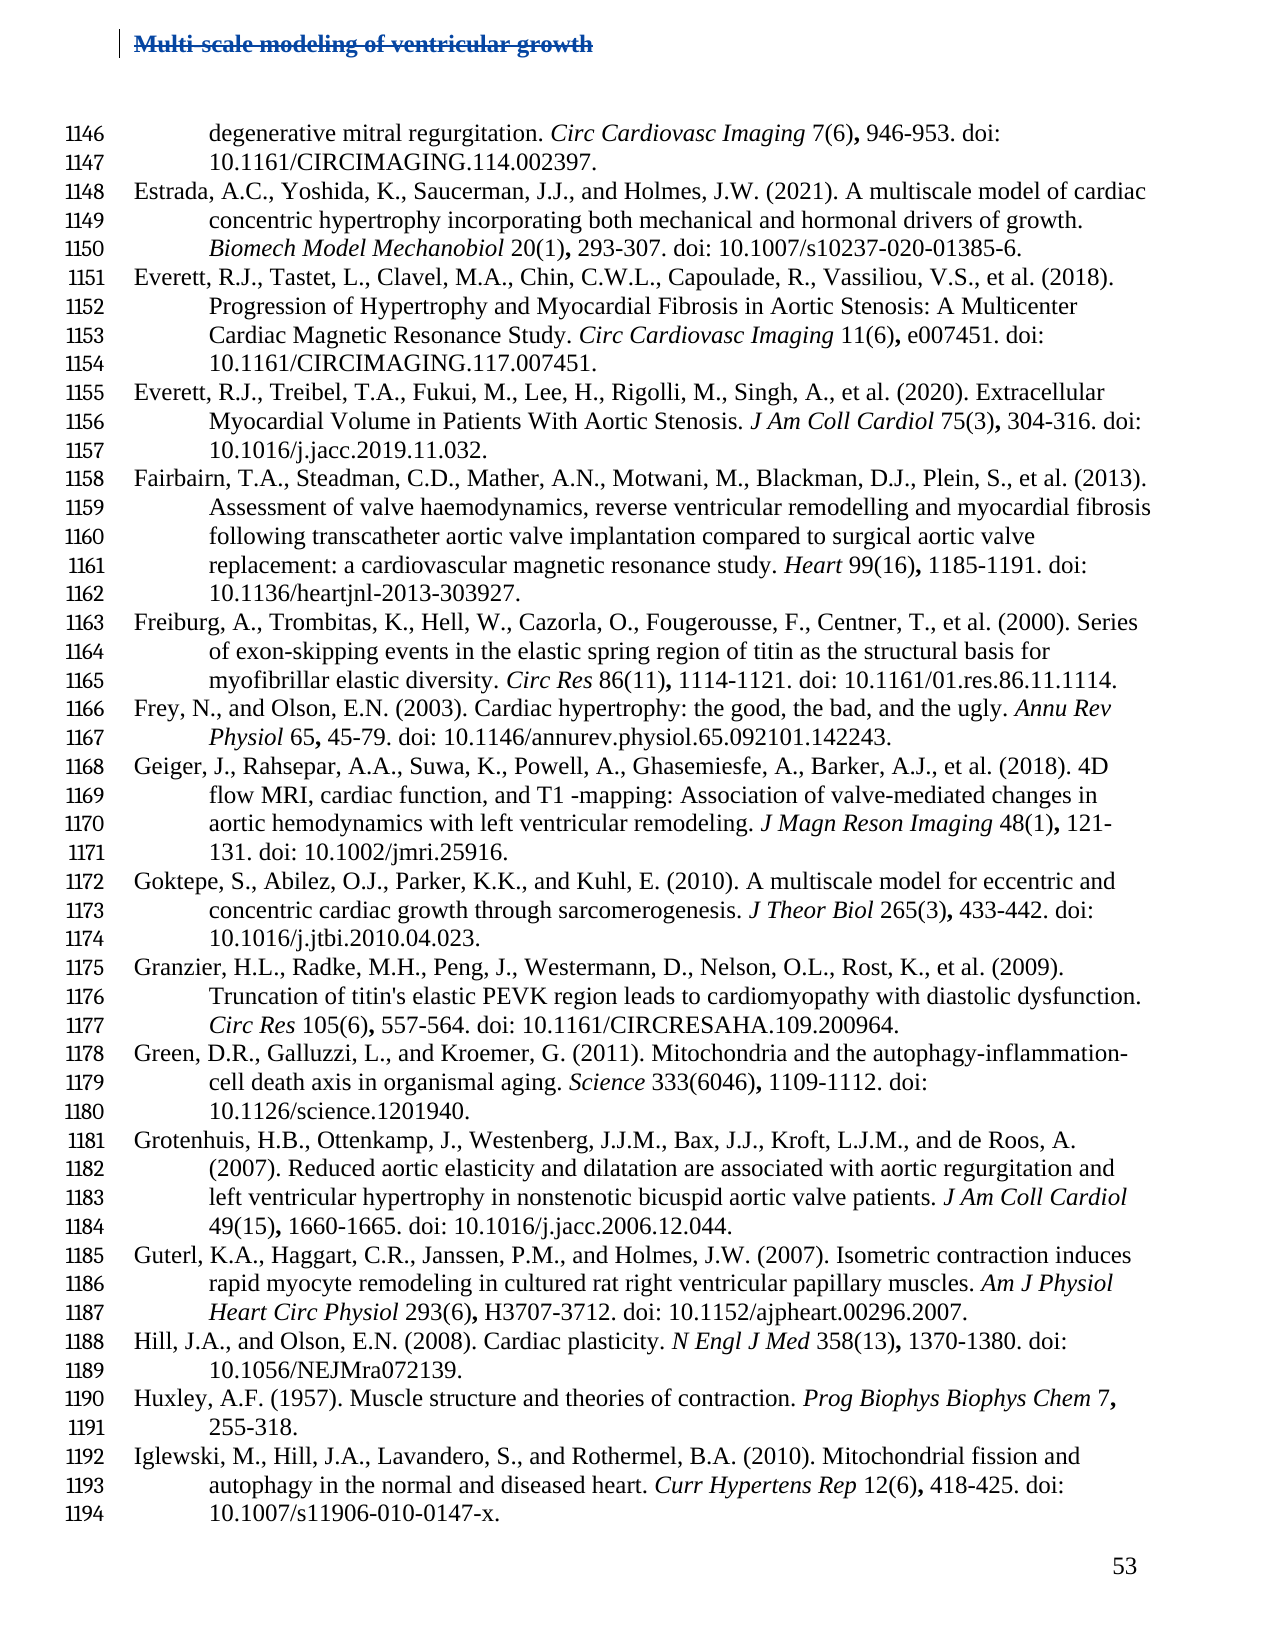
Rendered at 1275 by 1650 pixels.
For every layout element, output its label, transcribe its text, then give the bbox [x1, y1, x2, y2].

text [133, 118, 1152, 176]
text Iglewski, M., Hill, J.A., Lavandero, S., and Rothermel, B.A. (2010). Mitochondrial fission and autophagy in the normal and diseased heart. Curr Hypertens Rep 12(6), 418-425. doi: 10.1007/s11906-010-0147-x. [133, 1441, 1152, 1527]
text Hill, J.A., and Olson, E.N. (2008). Cardiac plasticity. N Engl J Med 358(13), 1370-1380. doi: 10.1056/NEJMra072139. [133, 1326, 1152, 1383]
text Fairbairn, T.A., Steadman, C.D., Mather, A.N., Motwani, M., Blackman, D.J., Plein, S., et al. (2013). Assessment of valve haemodynamics, reverse ventricular remodelling and myocardial fibrosis following transcatheter aortic valve implantation compared to surgical aortic valve replacement: a cardiovascular magnetic resonance study. Heart 99(16), 1185-1191. doi: 10.1136/heartjnl-2013-303927. [133, 463, 1152, 607]
text Frey, N., and Olson, E.N. (2003). Cardiac hypertrophy: the good, the bad, and the ugly. Annu Rev Physiol 65, 45-79. doi: 10.1146/annurev.physiol.65.092101.142243. [133, 693, 1152, 751]
text Everett, R.J., Treibel, T.A., Fukui, M., Lee, H., Rigolli, M., Singh, A., et al. (2020). Extracellular Myocardial Volume in Patients With Aortic Stenosis. J Am Coll Cardiol 75(3), 304-316. doi: 10.1016/j.jacc.2019.11.032. [133, 377, 1152, 463]
text Guterl, K.A., Haggart, C.R., Janssen, P.M., and Holmes, J.W. (2007). Isometric contraction induces rapid myocyte remodeling in cultured rat right ventricular papillary muscles. Am J Physiol Heart Circ Physiol 293(6), H3707-3712. doi: 10.1152/ajpheart.00296.2007. [133, 1240, 1152, 1326]
text Huxley, A.F. (1957). Muscle structure and theories of contraction. Prog Biophys Biophys Chem 7, 255-318. [133, 1383, 1152, 1441]
text Freiburg, A., Trombitas, K., Hell, W., Cazorla, O., Fougerousse, F., Centner, T., et al. (2000). Series of exon-skipping events in the elastic spring region of titin as the structural basis for myofibrillar elastic diversity. Circ Res 86(11), 1114-1121. doi: 10.1161/01.res.86.11.1114. [133, 607, 1152, 693]
text Goktepe, S., Abilez, O.J., Parker, K.K., and Kuhl, E. (2010). A multiscale model for eccentric and concentric cardiac growth through sarcomerogenesis. J Theor Biol 265(3), 433-442. doi: 10.1016/j.jtbi.2010.04.023. [133, 866, 1152, 952]
text Geiger, J., Rahsepar, A.A., Suwa, K., Powell, A., Ghasemiesfe, A., Barker, A.J., et al. (2018). 4D flow MRI, cardiac function, and T1 -mapping: Association of valve-mediated changes in aortic hemodynamics with left ventricular remodeling. J Magn Reson Imaging 48(1), 121-131. doi: 10.1002/jmri.25916. [133, 751, 1152, 866]
text Everett, R.J., Tastet, L., Clavel, M.A., Chin, C.W.L., Capoulade, R., Vassiliou, V.S., et al. (2018). Progression of Hypertrophy and Myocardial Fibrosis in Aortic Stenosis: A Multicenter Cardiac Magnetic Resonance Study. Circ Cardiovasc Imaging 11(6), e007451. doi: 10.1161/CIRCIMAGING.117.007451. [133, 262, 1152, 377]
text Estrada, A.C., Yoshida, K., Saucerman, J.J., and Holmes, J.W. (2021). A multiscale model of cardiac concentric hypertrophy incorporating both mechanical and hormonal drivers of growth. Biomech Model Mechanobiol 20(1), 293-307. doi: 10.1007/s10237-020-01385-6. [133, 176, 1152, 262]
text Grotenhuis, H.B., Ottenkamp, J., Westenberg, J.J.M., Bax, J.J., Kroft, L.J.M., and de Roos, A. (2007). Reduced aortic elasticity and dilatation are associated with aortic regurgitation and left ventricular hypertrophy in nonstenotic bicuspid aortic valve patients. J Am Coll Cardiol 49(15), 1660-1665. doi: 10.1016/j.jacc.2006.12.044. [133, 1125, 1152, 1240]
text Granzier, H.L., Radke, M.H., Peng, J., Westermann, D., Nelson, O.L., Rost, K., et al. (2009). Truncation of titin's elastic PEVK region leads to cardiomyopathy with diastolic dysfunction. Circ Res 105(6), 557-564. doi: 10.1161/CIRCRESAHA.109.200964. [133, 952, 1152, 1038]
text Green, D.R., Galluzzi, L., and Kroemer, G. (2011). Mitochondria and the autophagy-inflammation-cell death axis in organismal aging. Science 333(6046), 1109-1112. doi: 10.1126/science.1201940. [133, 1038, 1152, 1125]
